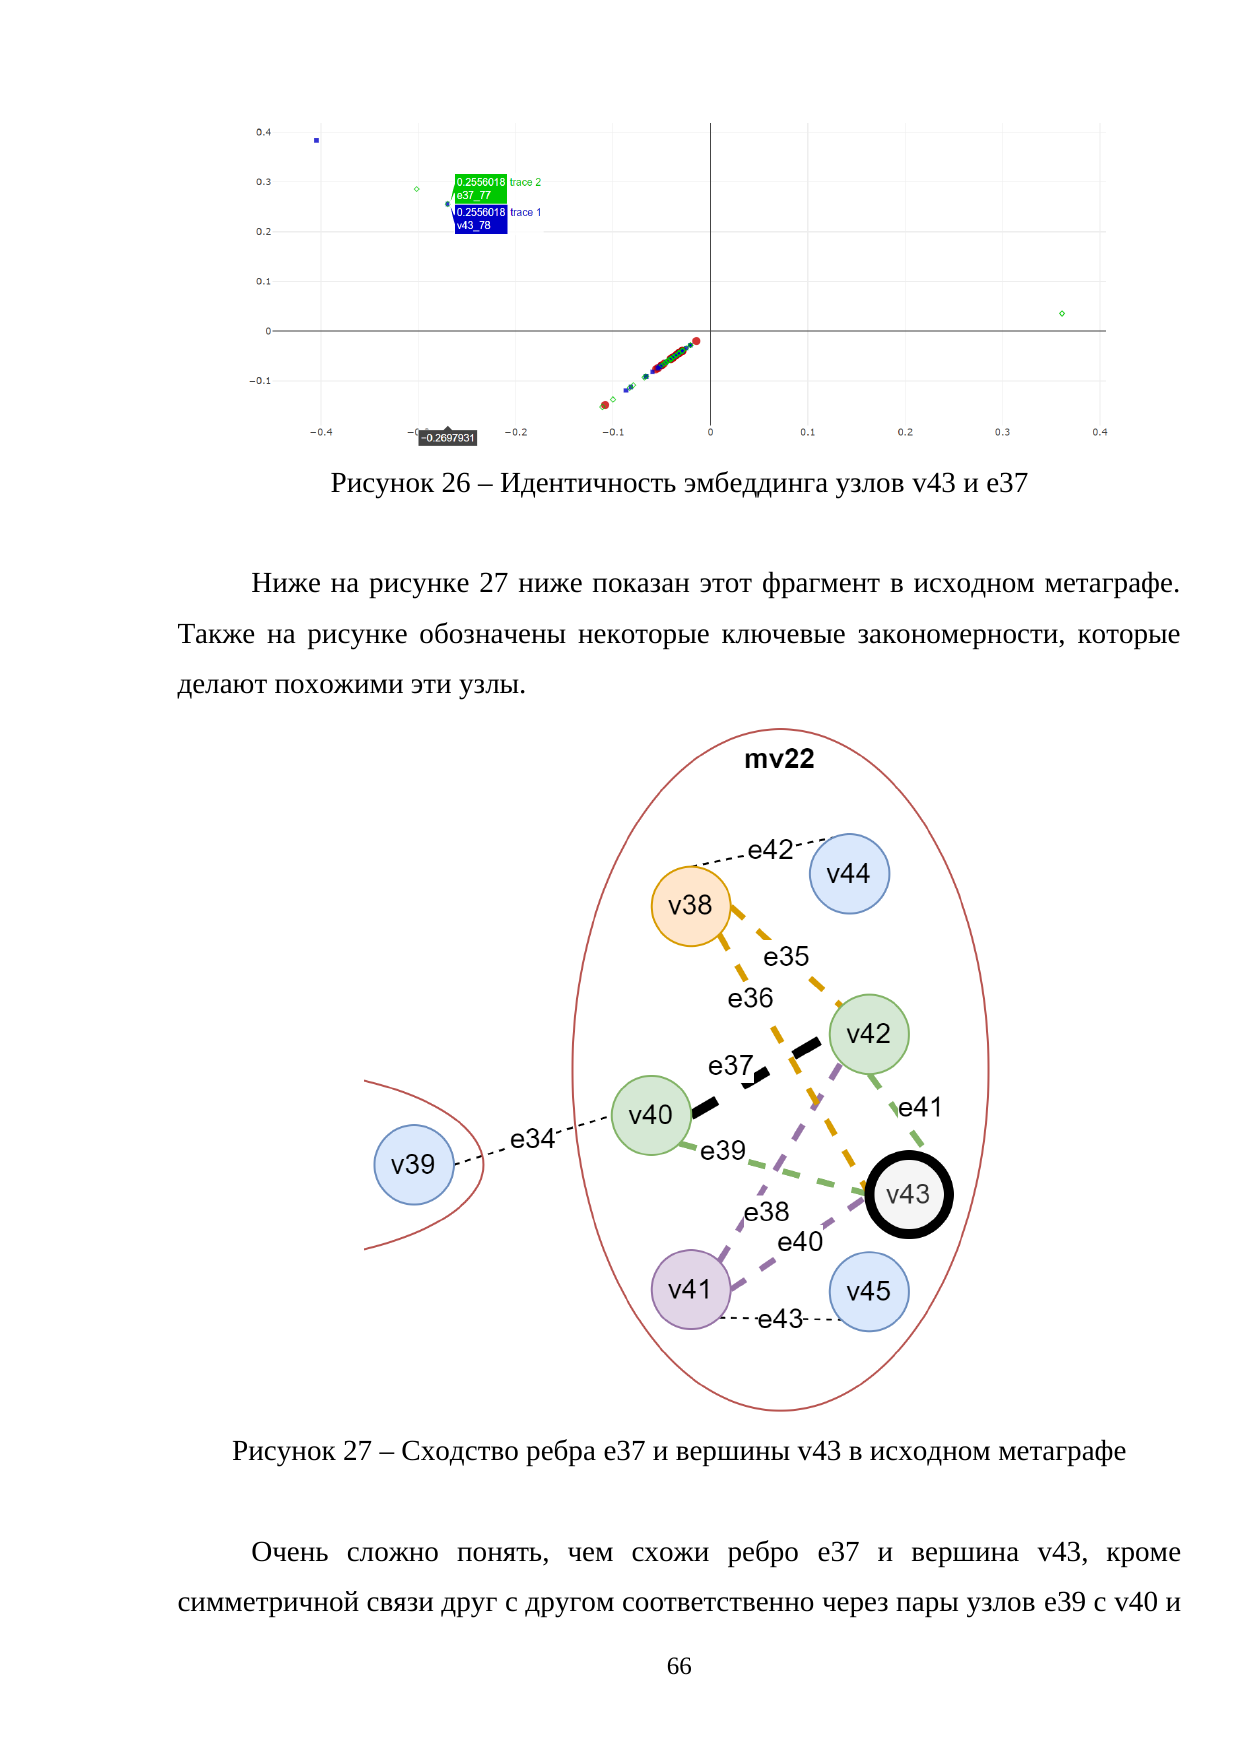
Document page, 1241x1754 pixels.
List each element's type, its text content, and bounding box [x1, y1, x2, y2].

text Рисунок 26 – Идентичность эмбеддинга узлов v43 и e37 [177, 465, 1181, 498]
picture [364, 722, 995, 1419]
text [177, 1534, 1181, 1618]
picture [246, 118, 1112, 451]
text Рисунок 27 – Сходство ребра e37 и вершины v43 в исходном метаграфе [177, 1433, 1181, 1467]
text Ниже на рисунке 27 ниже показан этот фрагмент в исходном метаграфе. Также на рисунке обозначены некоторые ключевые закономерности, которые делают похожими эти узлы. [177, 565, 1181, 699]
